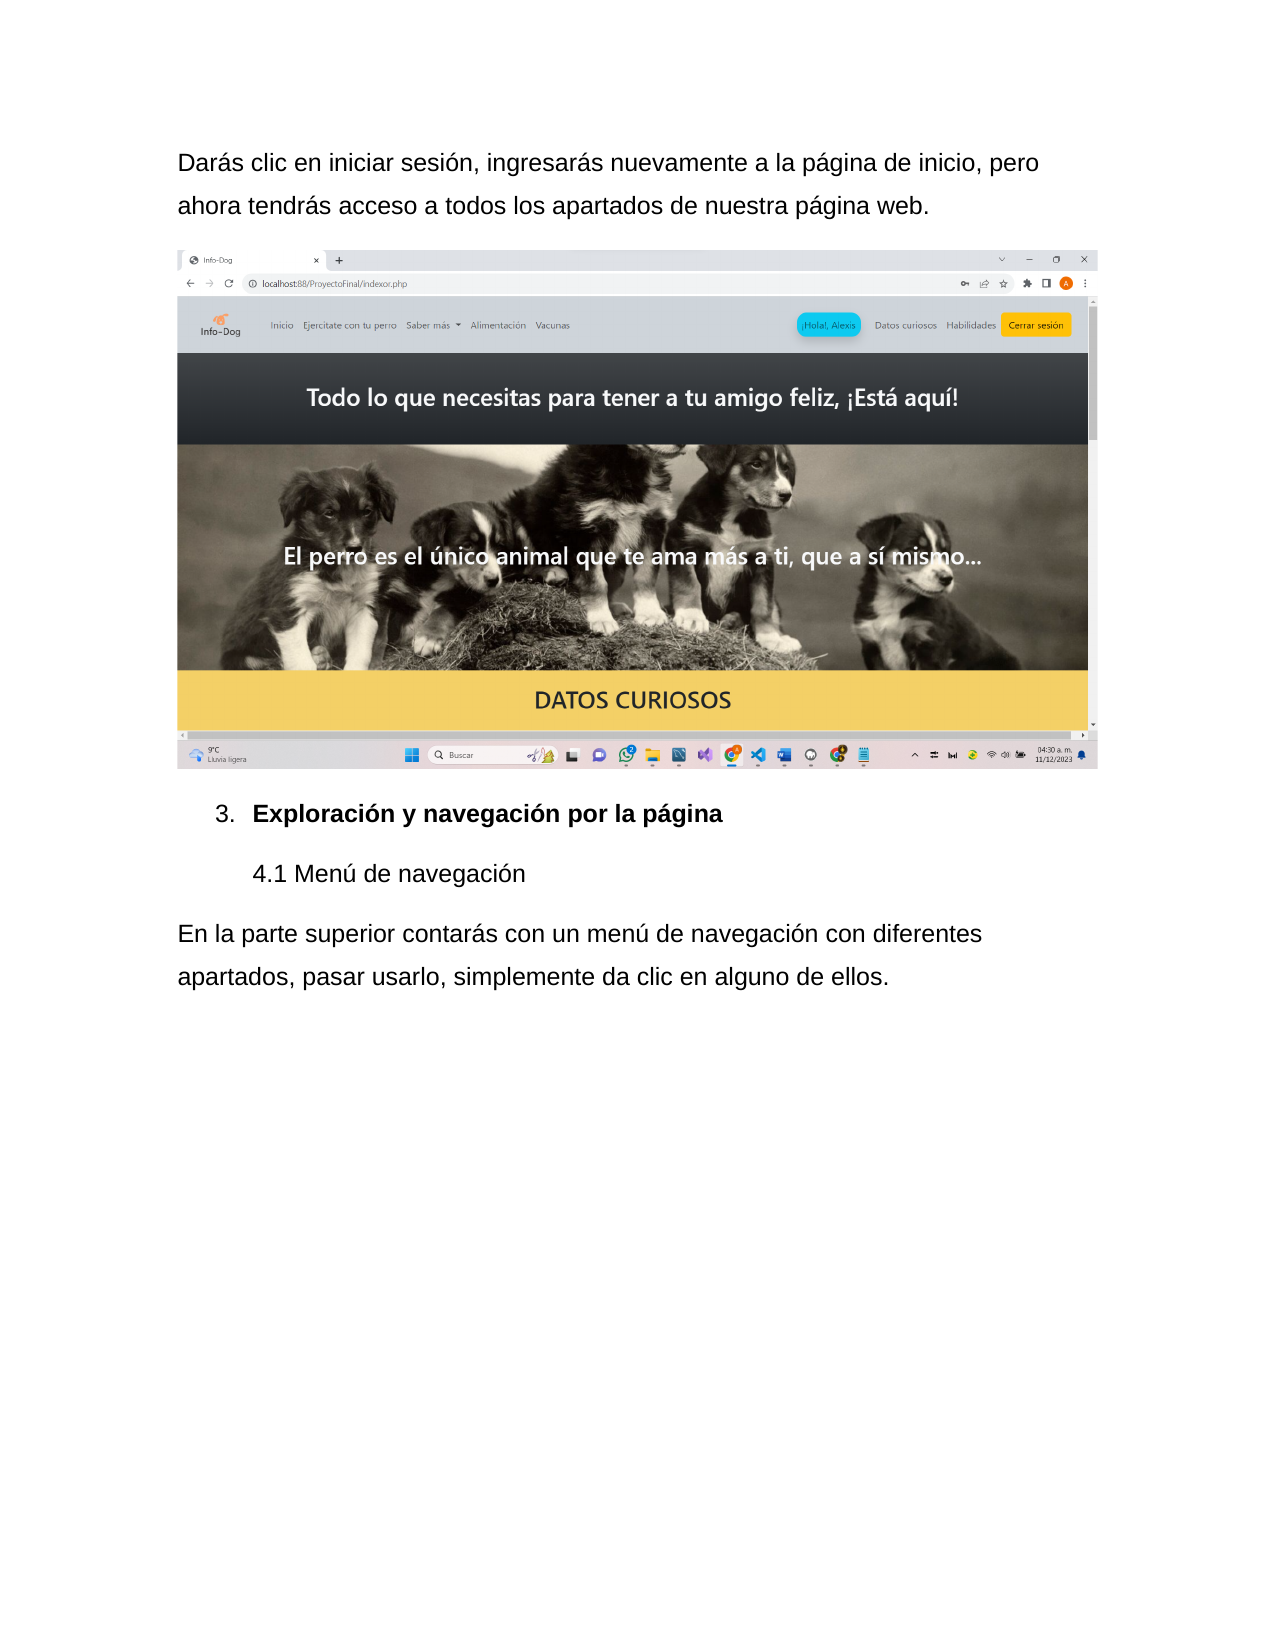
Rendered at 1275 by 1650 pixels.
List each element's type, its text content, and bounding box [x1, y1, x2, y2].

picture [177, 250, 1098, 769]
text Darás clic en iniciar sesión, ingresarás nuevamente a la página de inicio, pero ahora tendrás acceso a todos los apartados de nuestra página web. [177, 148, 1098, 219]
text En la parte superior contarás con un menú de navegación con diferentes apartados, pasar usarlo, simplemente da clic en alguno de ellos. [177, 919, 1098, 991]
list Exploración y navegación por la página [215, 799, 1098, 828]
text 4.1 Menú de navegación [252, 859, 1098, 888]
